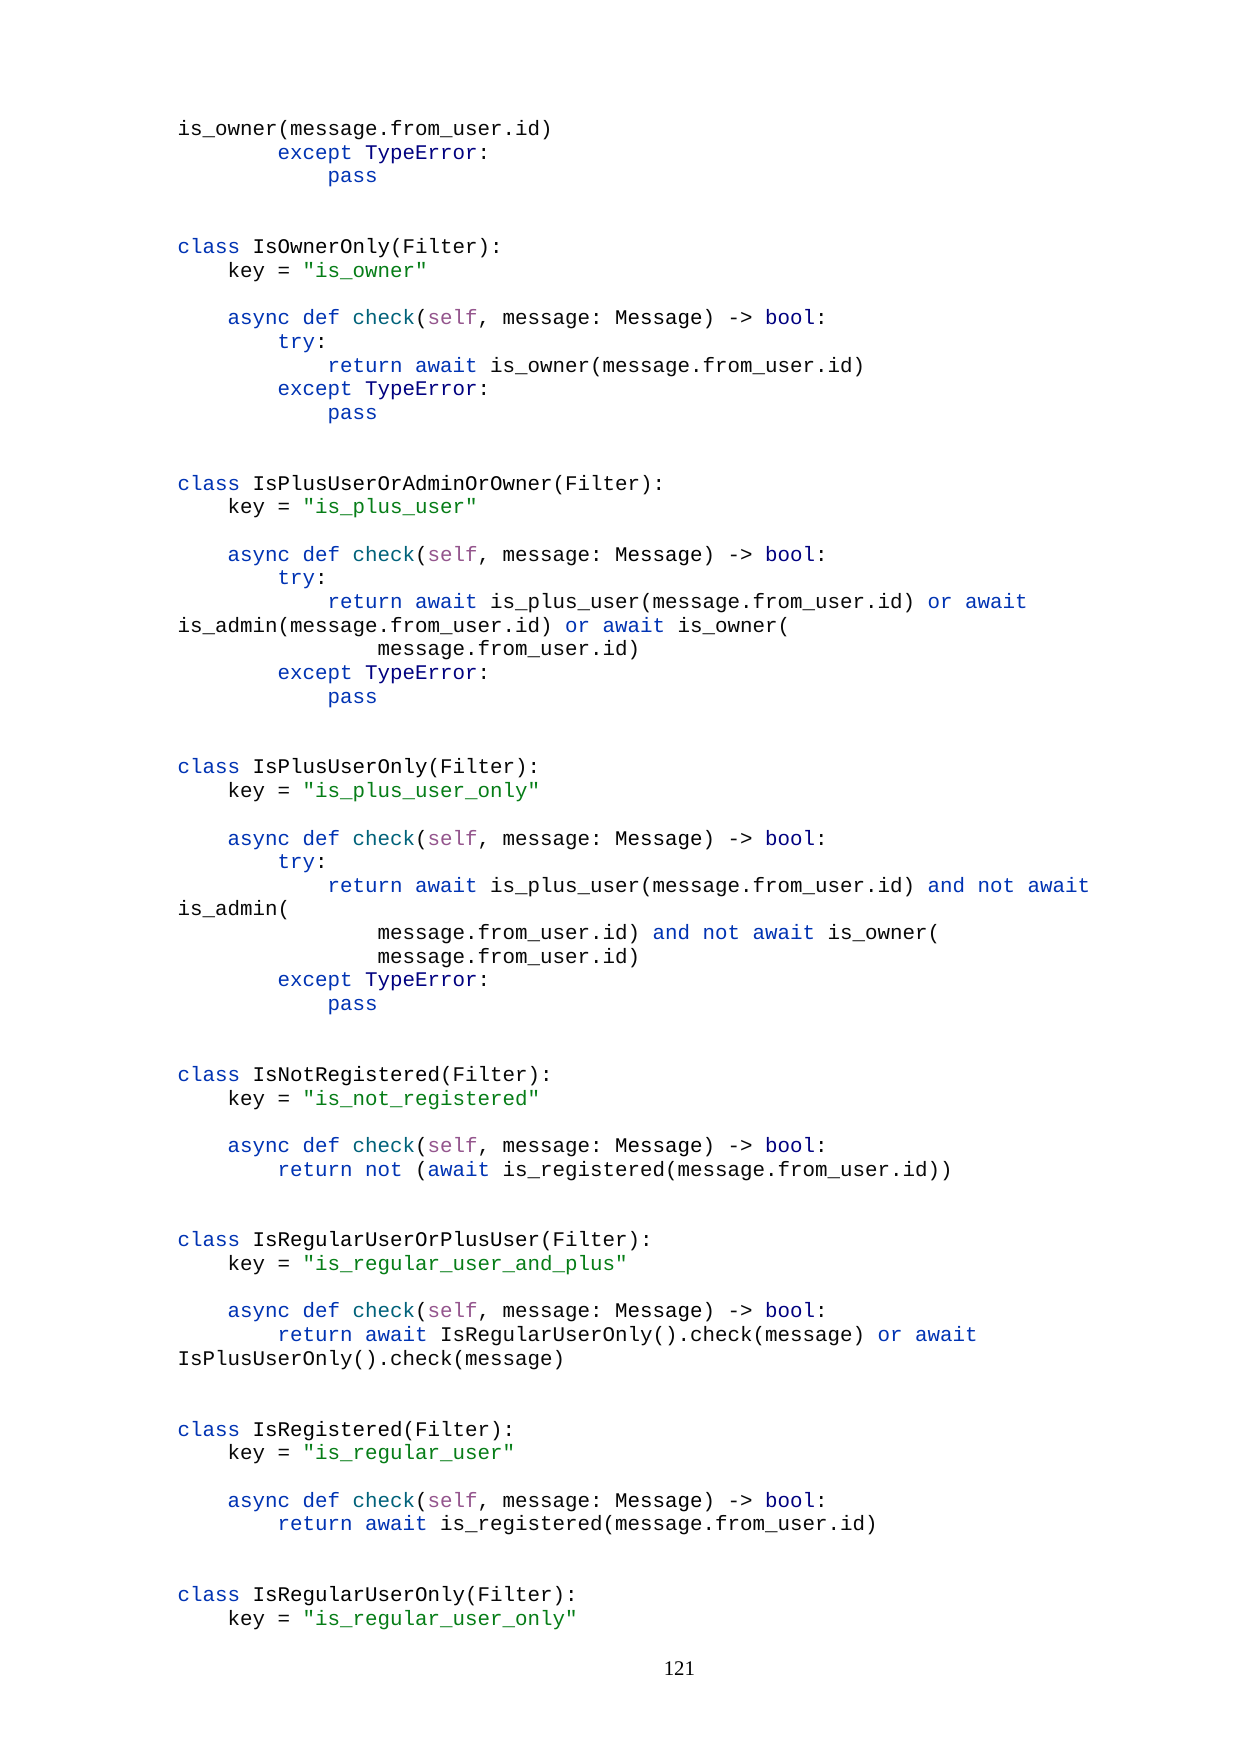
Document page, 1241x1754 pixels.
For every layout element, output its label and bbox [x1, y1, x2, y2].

text [177, 118, 1181, 1631]
